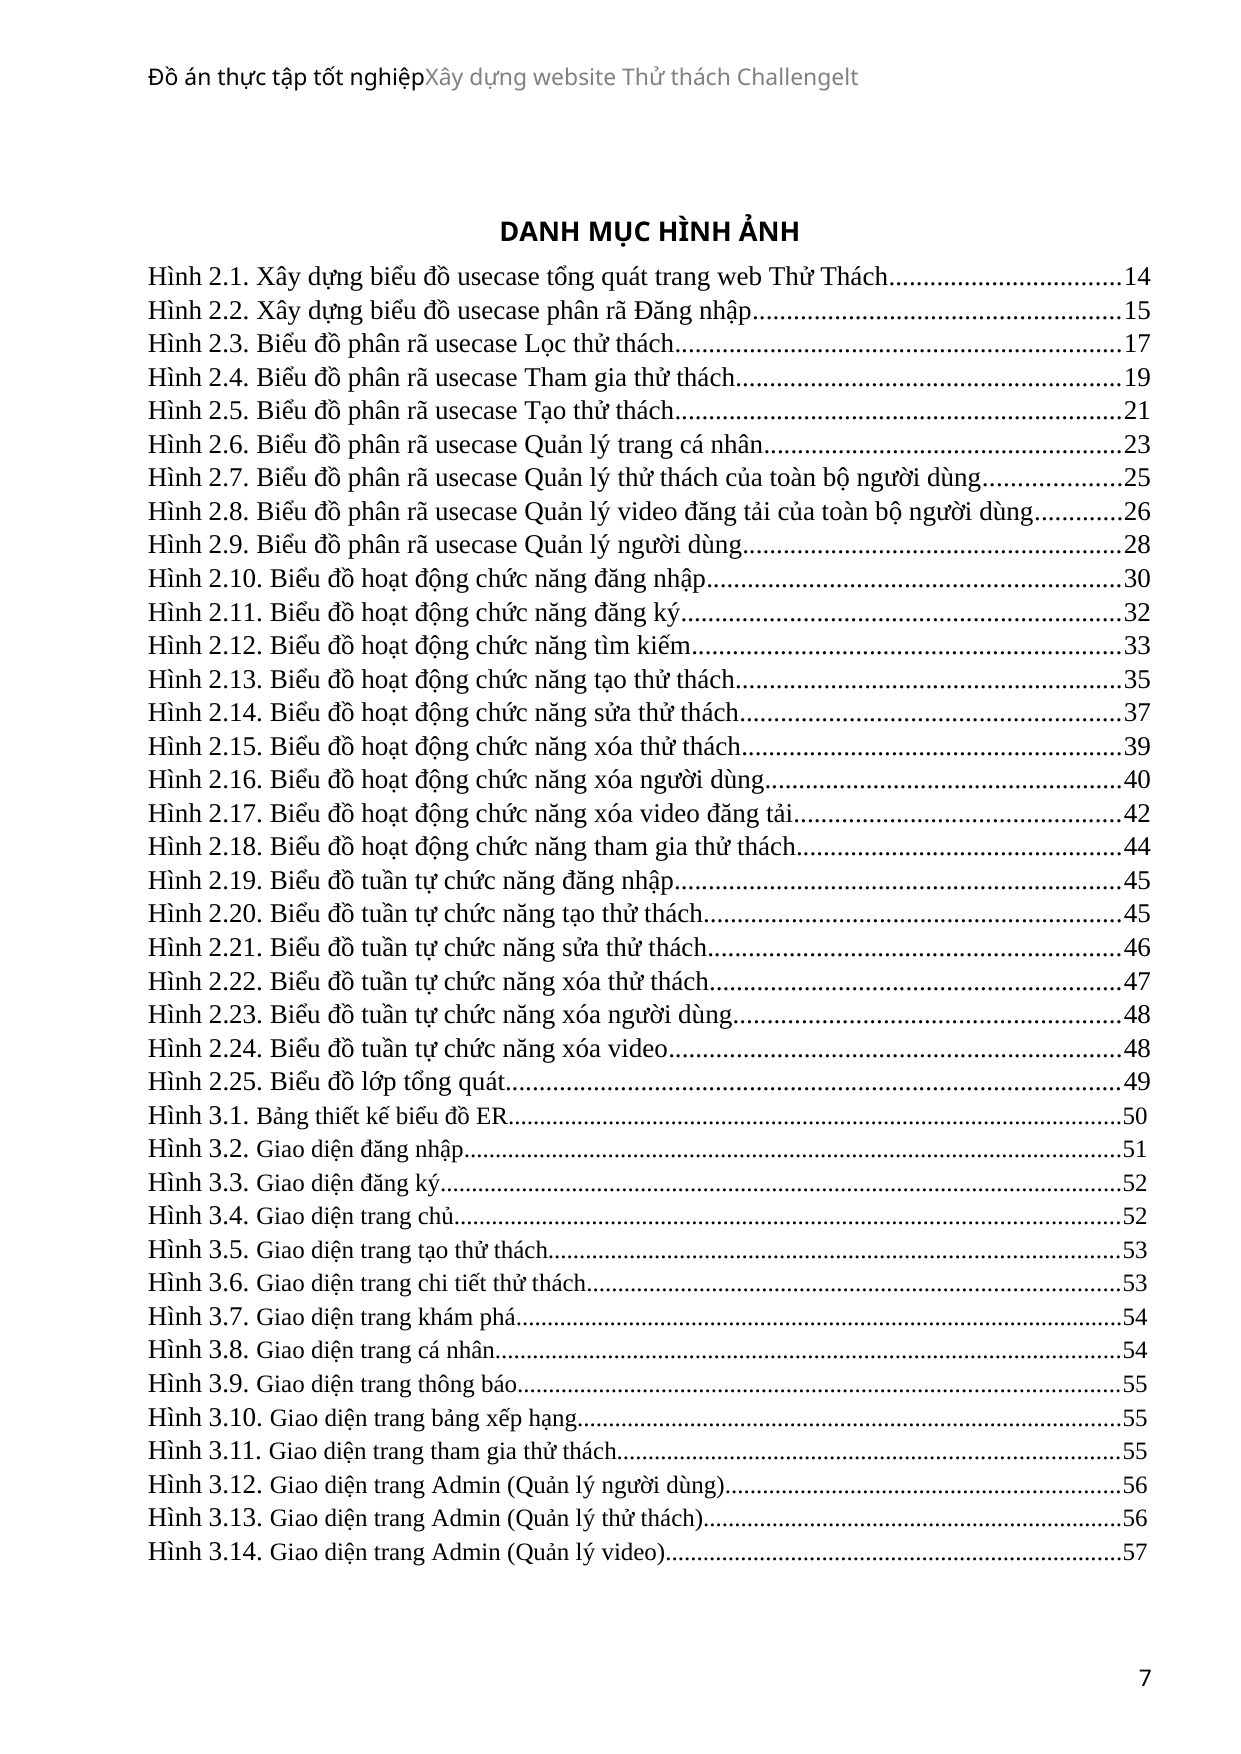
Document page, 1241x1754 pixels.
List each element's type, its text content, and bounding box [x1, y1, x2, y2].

text Hình 2.2. Xây dựng biểu đồ usecase phân rã Đăng nhập 15 [148, 294, 1152, 325]
text Hình 2.10. Biểu đồ hoạt động chức năng đăng nhập 30 [148, 562, 1152, 593]
text Hình 2.8. Biểu đồ phân rã usecase Quản lý video đăng tải của toàn bộ người dùng 26 [148, 495, 1152, 526]
subtitle DANH MỤC HÌNH ẢNH [148, 212, 1152, 249]
text Hình 2.4. Biểu đồ phân rã usecase Tham gia thử thách 19 [148, 361, 1152, 392]
text Hình 2.18. Biểu đồ hoạt động chức năng tham gia thử thách 44 [148, 830, 1152, 862]
text Hình 3.12. Giao diện trang Admin (Quản lý người dùng) 56 [148, 1468, 1152, 1499]
text Hình 3.14. Giao diện trang Admin (Quản lý video) 57 [148, 1535, 1152, 1566]
text Hình 3.2. Giao diện đăng nhập 51 [148, 1132, 1152, 1163]
text Hình 2.5. Biểu đồ phân rã usecase Tạo thử thách 21 [148, 394, 1152, 426]
text Hình 3.11. Giao diện trang tham gia thử thách 55 [148, 1434, 1152, 1465]
text Hình 3.10. Giao diện trang bảng xếp hạng 55 [148, 1401, 1152, 1432]
text Hình 3.8. Giao diện trang cá nhân 54 [148, 1333, 1152, 1365]
text Hình 2.7. Biểu đồ phân rã usecase Quản lý thử thách của toàn bộ người dùng 25 [148, 461, 1152, 493]
text Hình 2.24. Biểu đồ tuần tự chức năng xóa video 48 [148, 1032, 1152, 1063]
text Hình 2.25. Biểu đồ lớp tổng quát 49 [148, 1065, 1152, 1096]
text Hình 2.20. Biểu đồ tuần tự chức năng tạo thử thách 45 [148, 897, 1152, 929]
text Hình 3.7. Giao diện trang khám phá 54 [148, 1300, 1152, 1331]
text Hình 3.6. Giao diện trang chi tiết thử thách 53 [148, 1266, 1152, 1298]
text Hình 2.13. Biểu đồ hoạt động chức năng tạo thử thách 35 [148, 663, 1152, 694]
text Hình 2.1. Xây dựng biểu đồ usecase tổng quát trang web Thử Thách 14 [148, 260, 1152, 291]
text Hình 3.9. Giao diện trang thông báo 55 [148, 1367, 1152, 1398]
text Hình 2.3. Biểu đồ phân rã usecase Lọc thử thách 17 [148, 327, 1152, 358]
text Hình 3.4. Giao diện trang chủ 52 [148, 1199, 1152, 1231]
text Hình 2.12. Biểu đồ hoạt động chức năng tìm kiếm 33 [148, 629, 1152, 660]
text Hình 3.1. Bảng thiết kế biểu đồ ER 50 [148, 1099, 1152, 1130]
text Hình 2.16. Biểu đồ hoạt động chức năng xóa người dùng 40 [148, 763, 1152, 794]
text Hình 2.21. Biểu đồ tuần tự chức năng sửa thử thách 46 [148, 931, 1152, 962]
text Hình 2.6. Biểu đồ phân rã usecase Quản lý trang cá nhân 23 [148, 428, 1152, 459]
text Hình 2.9. Biểu đồ phân rã usecase Quản lý người dùng 28 [148, 528, 1152, 560]
text Hình 2.22. Biểu đồ tuần tự chức năng xóa thử thách 47 [148, 964, 1152, 996]
text Hình 2.23. Biểu đồ tuần tự chức năng xóa người dùng 48 [148, 998, 1152, 1029]
text Hình 2.17. Biểu đồ hoạt động chức năng xóa video đăng tải 42 [148, 797, 1152, 828]
text Hình 3.3. Giao diện đăng ký 52 [148, 1166, 1152, 1197]
text Hình 2.14. Biểu đồ hoạt động chức năng sửa thử thách 37 [148, 696, 1152, 727]
text Hình 2.15. Biểu đồ hoạt động chức năng xóa thử thách 39 [148, 730, 1152, 761]
text Hình 2.11. Biểu đồ hoạt động chức năng đăng ký 32 [148, 596, 1152, 627]
text Hình 3.5. Giao diện trang tạo thử thách 53 [148, 1233, 1152, 1264]
text Hình 3.13. Giao diện trang Admin (Quản lý thử thách) 56 [148, 1501, 1152, 1532]
text Hình 2.19. Biểu đồ tuần tự chức năng đăng nhập 45 [148, 864, 1152, 895]
